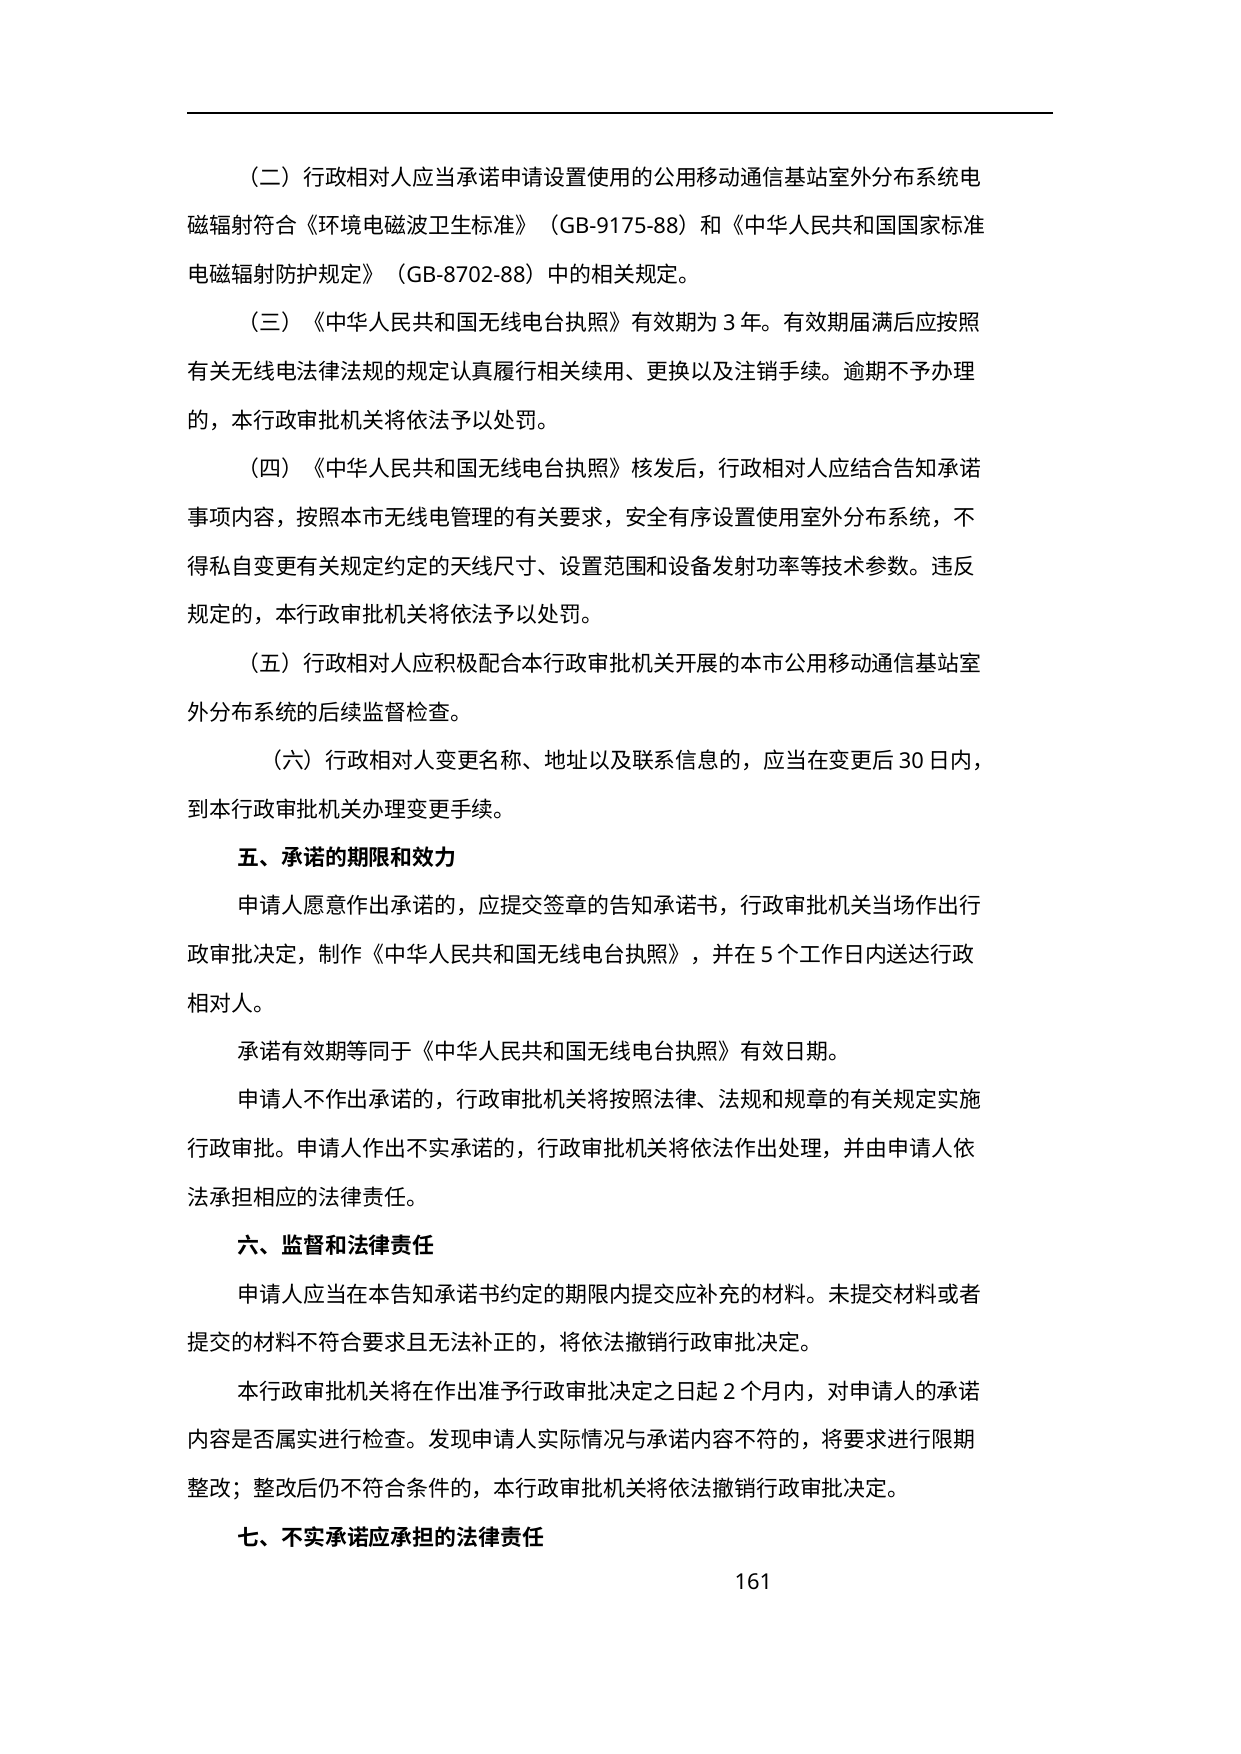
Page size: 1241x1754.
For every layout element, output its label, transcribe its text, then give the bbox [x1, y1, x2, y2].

text （六）行政相对人变更名称、地址以及联系信息的，应当在变更后30日内，到本行政审批机关办理变更手续。 [187, 742, 986, 824]
text 本行政审批机关将在作出准予行政审批决定之日起2个月内，对申请人的承诺内容是否属实进行检查。发现申请人实际情况与承诺内容不符的，将要求进行限期整改；整改后仍不符合条件的，本行政审批机关将依法撤销行政审批决定。 [187, 1373, 986, 1503]
text （三）《中华人民共和国无线电台执照》有效期为3年。有效期届满后应按照有关无线电法律法规的规定认真履行相关续用、更换以及注销手续。逾期不予办理的，本行政审批机关将依法予以处罚。 [187, 305, 986, 435]
text 五、承诺的期限和效力 [187, 839, 986, 872]
text （二）行政相对人应当承诺申请设置使用的公用移动通信基站室外分布系统电磁辐射符合《环境电磁波卫生标准》（GB-9175-88）和《中华人民共和国国家标准电磁辐射防护规定》（GB-8702-88）中的相关规定。 [187, 159, 986, 289]
text 六、监督和法律责任 [187, 1228, 986, 1260]
text 承诺有效期等同于《中华人民共和国无线电台执照》有效日期。 [187, 1034, 986, 1066]
text 七、不实承诺应承担的法律责任 [187, 1519, 986, 1552]
text 申请人应当在本告知承诺书约定的期限内提交应补充的材料。未提交材料或者提交的材料不符合要求且无法补正的，将依法撤销行政审批决定。 [187, 1276, 986, 1357]
text （四）《中华人民共和国无线电台执照》核发后，行政相对人应结合告知承诺事项内容，按照本市无线电管理的有关要求，安全有序设置使用室外分布系统，不得私自变更有关规定约定的天线尺寸、设置范围和设备发射功率等技术参数。违反规定的，本行政审批机关将依法予以处罚。 [187, 451, 986, 629]
text （五）行政相对人应积极配合本行政审批机关开展的本市公用移动通信基站室外分布系统的后续监督检查。 [187, 645, 986, 727]
text 申请人愿意作出承诺的，应提交签章的告知承诺书，行政审批机关当场作出行政审批决定，制作《中华人民共和国无线电台执照》，并在5个工作日内送达行政相对人。 [187, 888, 986, 1018]
text 申请人不作出承诺的，行政审批机关将按照法律、法规和规章的有关规定实施行政审批。申请人作出不实承诺的，行政审批机关将依法作出处理，并由申请人依法承担相应的法律责任。 [187, 1082, 986, 1212]
